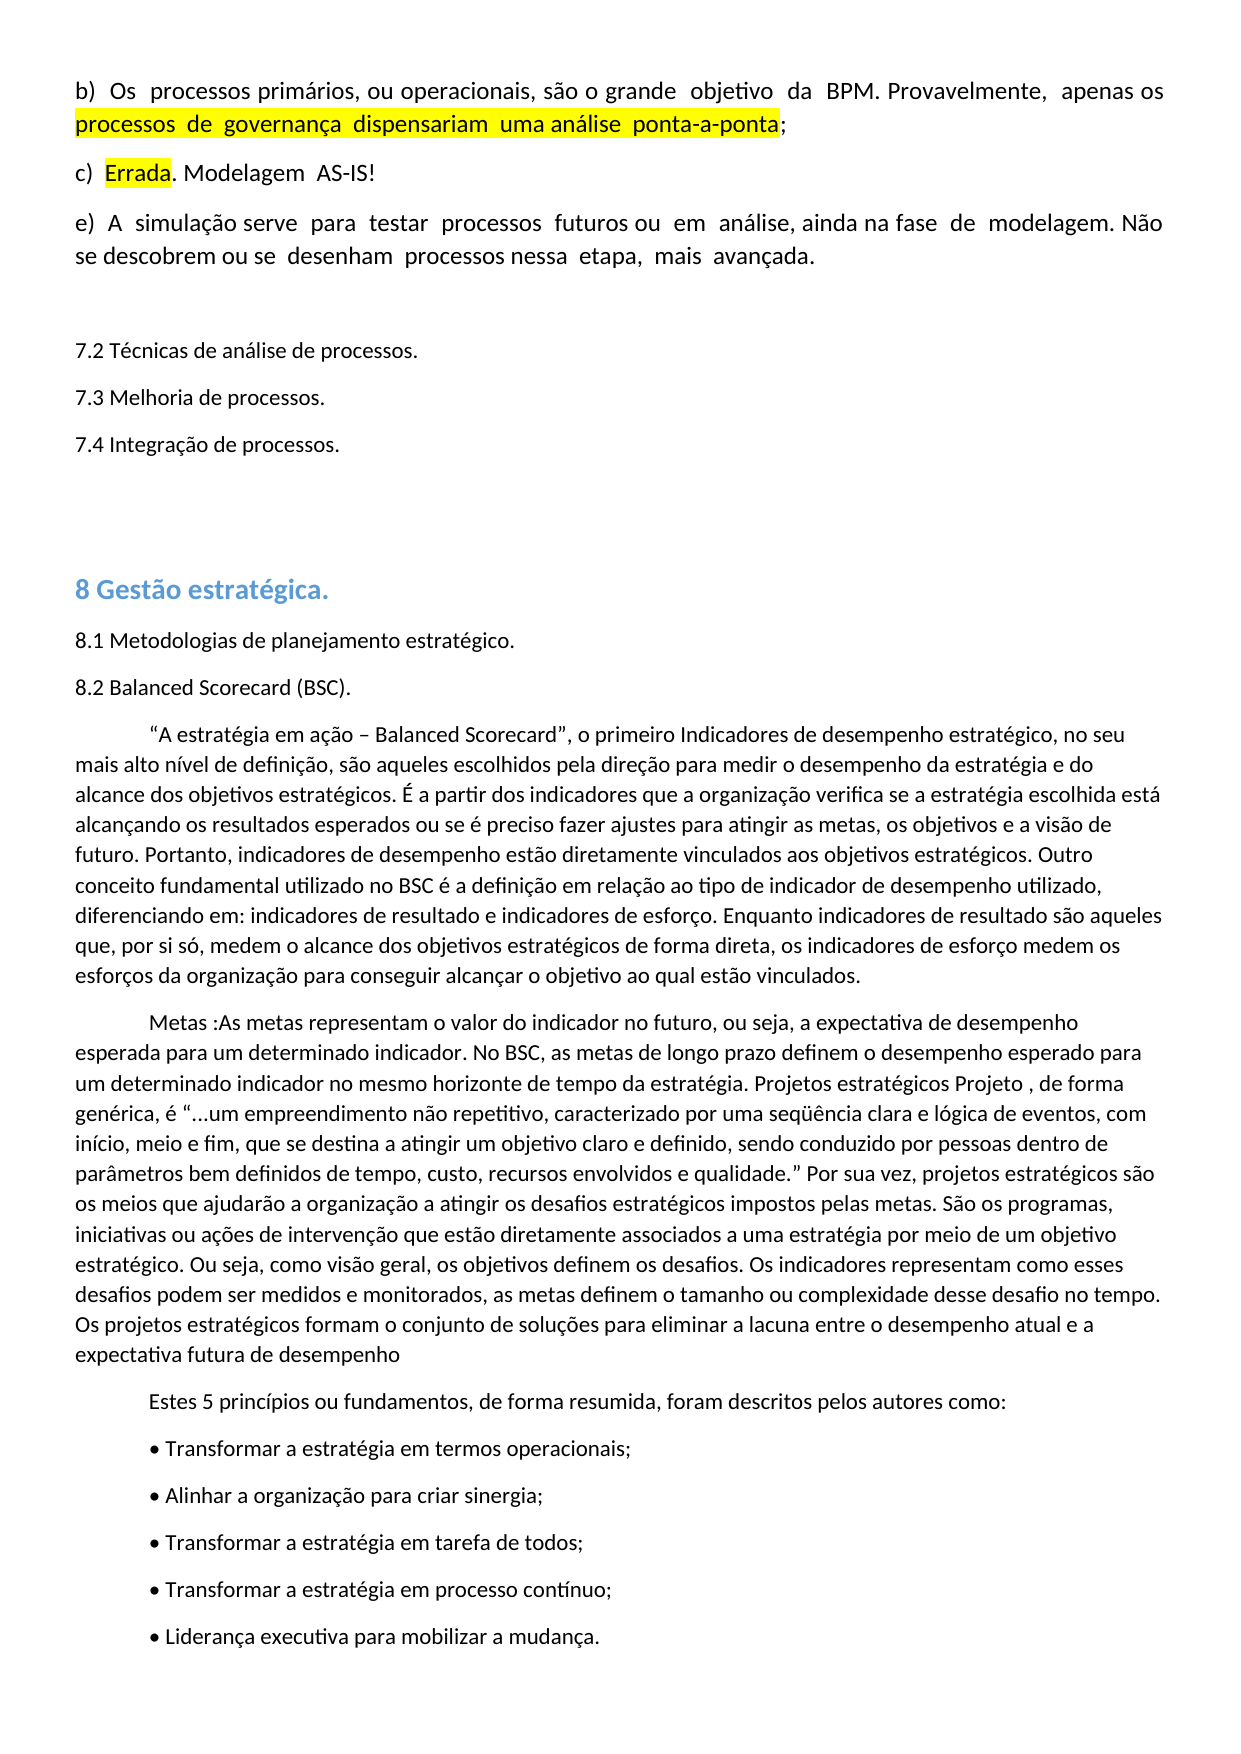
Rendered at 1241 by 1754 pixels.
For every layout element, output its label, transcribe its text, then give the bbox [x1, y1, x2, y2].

text 7.4 Integração de processos. [75, 430, 1165, 458]
text c) Errada. Modelagem AS-IS! [75, 157, 1165, 188]
text 7.3 Melhoria de processos. [75, 383, 1165, 411]
text Estes 5 princípios ou fundamentos, de forma resumida, foram descritos pelos autores como: [75, 1387, 1165, 1415]
text e) A simulação serve para testar processos futuros ou em análise, ainda na fase de modelagem. Não se descobrem ou se desenham processos nessa etapa, mais avançada. [75, 207, 1165, 271]
text 7.2 Técnicas de análise de processos. [75, 336, 1165, 364]
text 8.1 Metodologias de planejamento estratégico. [75, 626, 1165, 654]
text • Alinhar a organização para criar sinergia; [75, 1481, 1165, 1509]
text • Transformar a estratégia em processo contínuo; [75, 1575, 1165, 1603]
text 8.2 Balanced Scorecard (BSC). [75, 673, 1165, 701]
text • Transformar a estratégia em tarefa de todos; [75, 1528, 1165, 1556]
text “A estratégia em ação – Balanced Scorecard”, o primeiro Indicadores de desempenho estratégico, no seu mais alto nível de definição, são aqueles escolhidos pela direção para medir o desempenho da estratégia e do alcance dos objetivos estratégicos. É a partir dos indicadores que a organização verifica se a estratégia escolhida está alcançando os resultados esperados ou se é preciso fazer ajustes para atingir as metas, os objetivos e a visão de futuro. Portanto, indicadores de desempenho estão diretamente vinculados aos objetivos estratégicos. Outro conceito fundamental utilizado no BSC é a definição em relação ao tipo de indicador de desempenho utilizado, diferenciando em: indicadores de resultado e indicadores de esforço. Enquanto indicadores de resultado são aqueles que, por si só, medem o alcance dos objetivos estratégicos de forma direta, os indicadores de esforço medem os esforços da organização para conseguir alcançar o objetivo ao qual estão vinculados. [75, 720, 1165, 989]
text Metas :As metas representam o valor do indicador no futuro, ou seja, a expectativa de desempenho esperada para um determinado indicador. No BSC, as metas de longo prazo definem o desempenho esperado para um determinado indicador no mesmo horizonte de tempo da estratégia. Projetos estratégicos Projeto , de forma genérica, é “...um empreendimento não repetitivo, caracterizado por uma seqüência clara e lógica de eventos, com início, meio e fim, que se destina a atingir um objetivo claro e definido, sendo conduzido por pessoas dentro de parâmetros bem definidos de tempo, custo, recursos envolvidos e qualidade.” Por sua vez, projetos estratégicos são os meios que ajudarão a organização a atingir os desafios estratégicos impostos pelas metas. São os programas, iniciativas ou ações de intervenção que estão diretamente associados a uma estratégia por meio de um objetivo estratégico. Ou seja, como visão geral, os objetivos definem os desafios. Os indicadores representam como esses desafios podem ser medidos e monitorados, as metas definem o tamanho ou complexidade desse desafio no tempo. Os projetos estratégicos formam o conjunto de soluções para eliminar a lacuna entre o desempenho atual e a expectativa futura de desempenho [75, 1008, 1165, 1368]
text • Liderança executiva para mobilizar a mudança. [75, 1622, 1165, 1650]
text • Transformar a estratégia em termos operacionais; [75, 1434, 1165, 1462]
text b) Os processos primários, ou operacionais, são o grande objetivo da BPM. Provavelmente, apenas os processos de governança dispensariam uma análise ponta-a-ponta; [75, 75, 1165, 138]
text 8 Gestão estratégica. [75, 571, 1165, 606]
